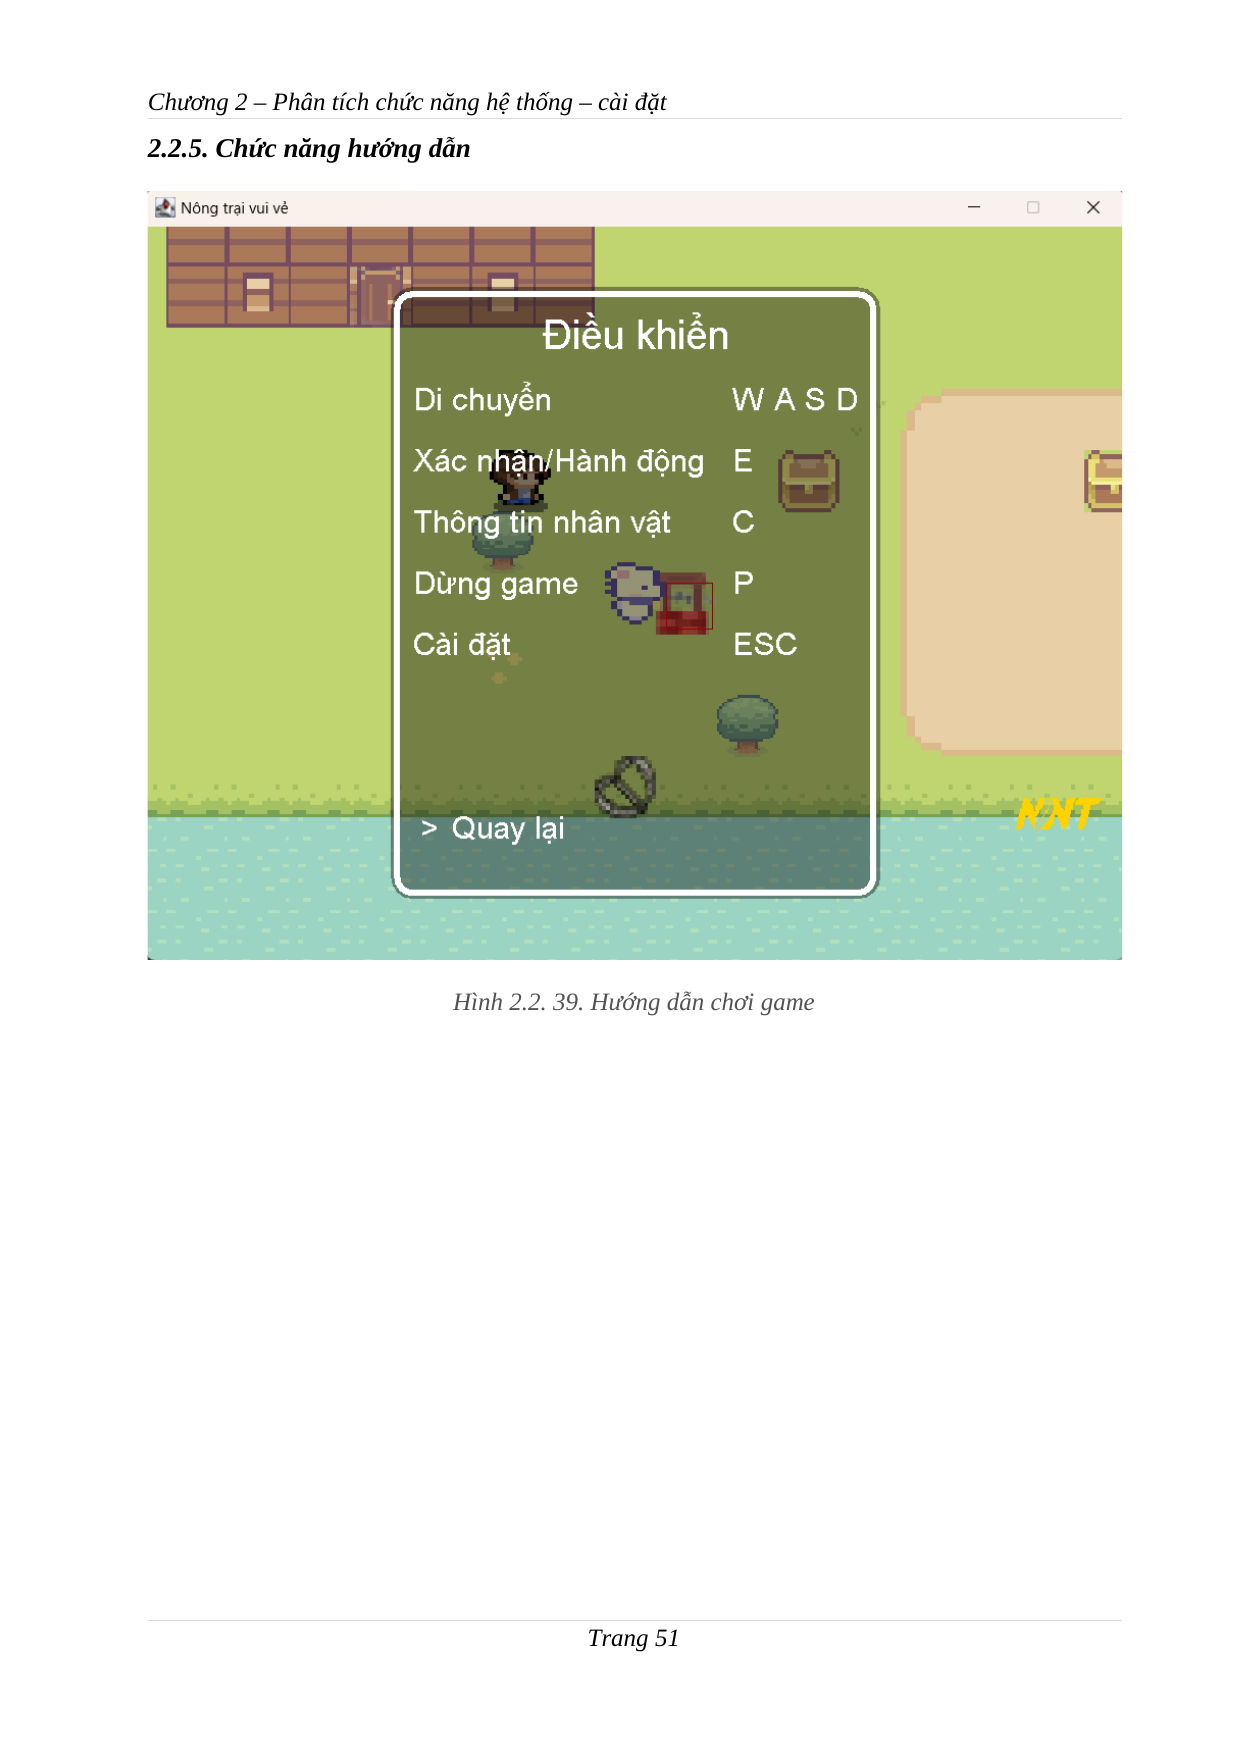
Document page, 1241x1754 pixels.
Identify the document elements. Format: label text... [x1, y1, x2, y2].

subtitle Chức năng hướng dẫn [148, 132, 1122, 163]
text Hình 2.2. 39. Hướng dẫn chơi game [148, 987, 1122, 1016]
picture [147, 191, 1123, 960]
